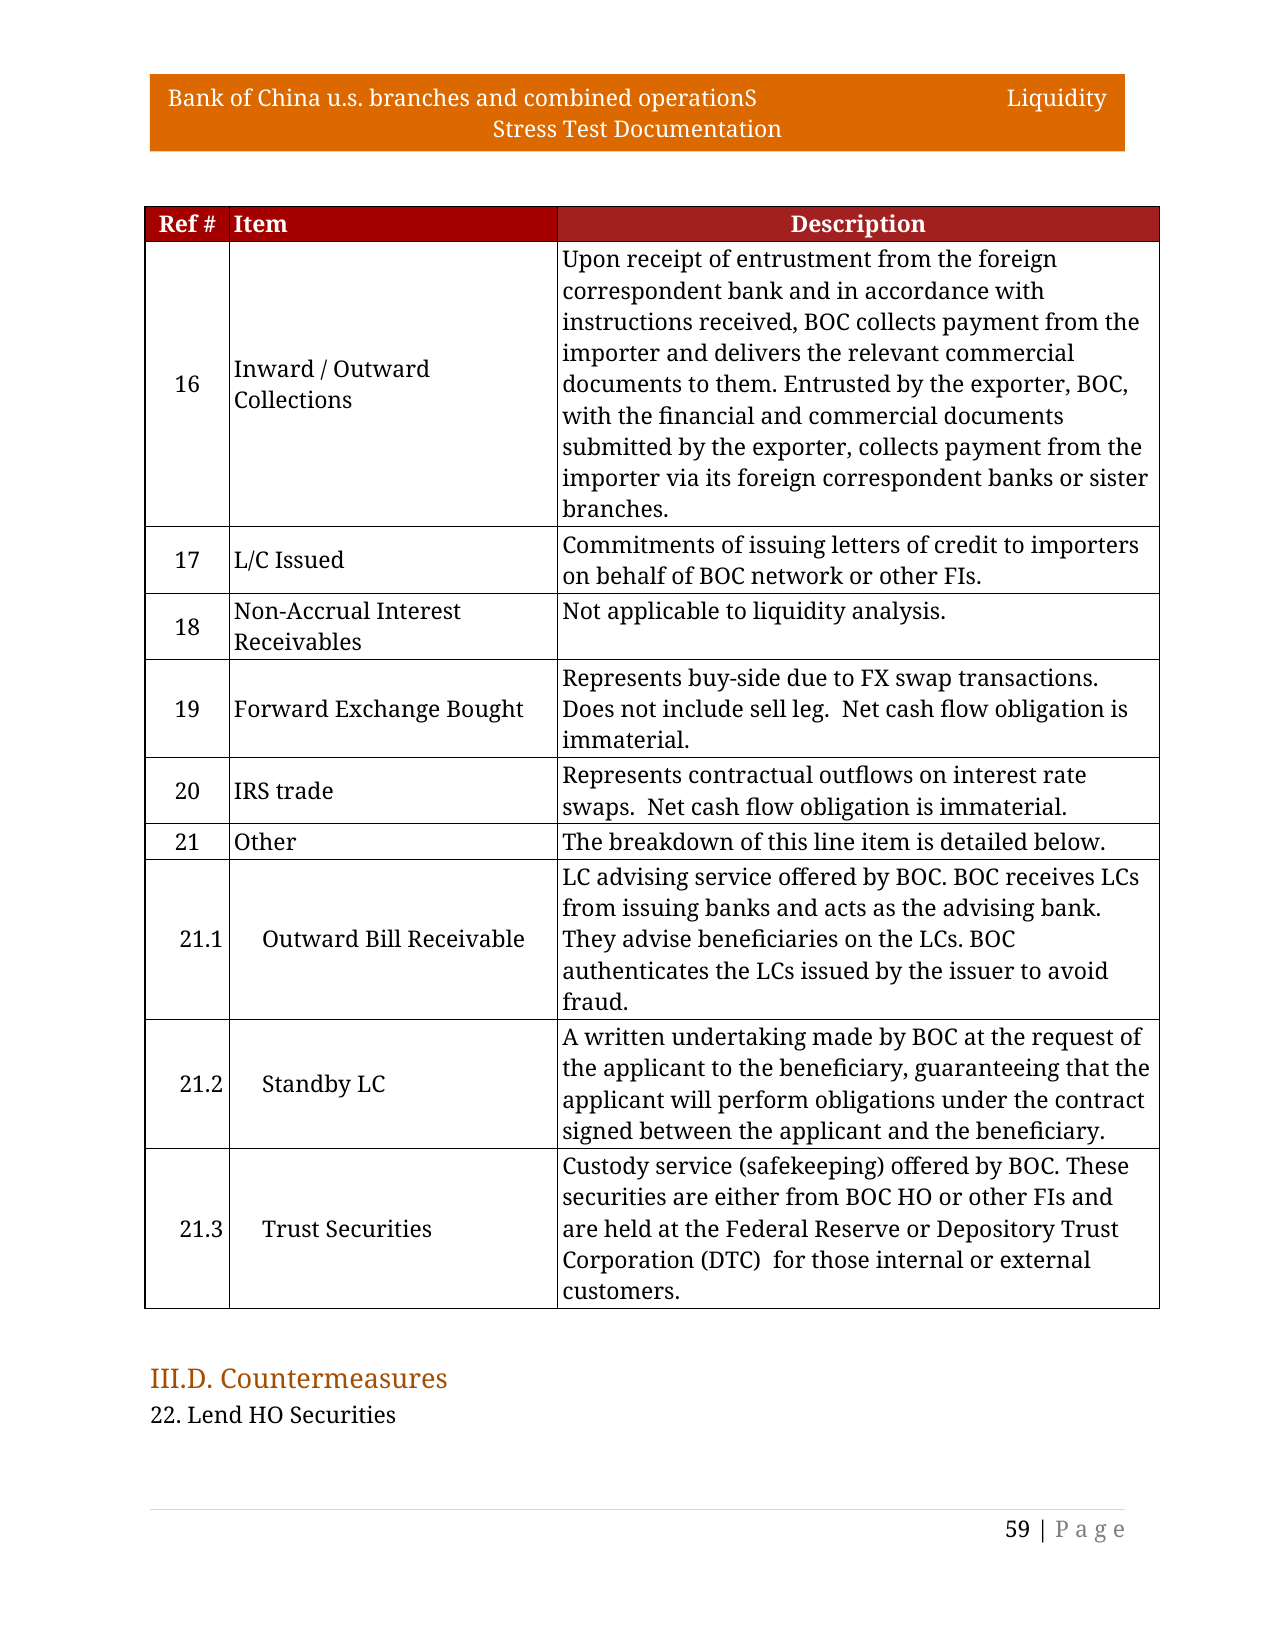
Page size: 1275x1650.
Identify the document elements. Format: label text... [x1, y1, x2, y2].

table_cell Inward / Outward Collections [230, 242, 557, 526]
table_cell A written undertaking made by BOC at the request of the applicant to the beneficiary, guaranteeing that the applicant will perform obligations under the contract signed between the applicant and the beneficiary. [558, 1020, 1159, 1148]
table_header Item [230, 207, 557, 241]
table_cell Upon receipt of entrustment from the foreign correspondent bank and in accordance with instructions received, BOC collects payment from the importer and delivers the relevant commercial documents to them. Entrusted by the exporter, BOC, with the financial and commercial documents submitted by the exporter, collects payment from the importer via its foreign correspondent banks or sister branches. [558, 242, 1159, 526]
table_header Description [558, 207, 1159, 241]
table_cell Not applicable to liquidity analysis. [558, 594, 1159, 659]
table_cell Non-Accrual Interest Receivables [230, 594, 557, 659]
table_cell 17 [146, 527, 229, 593]
table_cell 21.3 [146, 1149, 229, 1308]
table_cell Other [230, 824, 557, 858]
table_cell Represents buy-side due to FX swap transactions. Does not include sell leg. Net cash flow obligation is immaterial. [558, 660, 1159, 757]
text 22. Lend HO Securities [150, 1399, 1125, 1430]
table_cell 19 [146, 660, 229, 757]
table_cell Outward Bill Receivable [230, 860, 557, 1019]
table_cell 21.2 [146, 1020, 229, 1148]
table_cell The breakdown of this line item is detailed below. [558, 824, 1159, 858]
table_cell Trust Securities [230, 1149, 557, 1308]
table_cell 20 [146, 758, 229, 823]
table_cell Forward Exchange Bought [230, 660, 557, 757]
table_cell Represents contractual outflows on interest rate swaps. Net cash flow obligation is immaterial. [558, 758, 1159, 823]
table_cell IRS trade [230, 758, 557, 823]
table_cell Standby LC [230, 1020, 557, 1148]
table_cell L/C Issued [230, 527, 557, 593]
table_cell LC advising service offered by BOC. BOC receives LCs from issuing banks and acts as the advising bank. They advise beneficiaries on the LCs. BOC authenticates the LCs issued by the issuer to avoid fraud. [558, 860, 1159, 1019]
table_cell 16 [146, 242, 229, 526]
table_header Ref # [146, 207, 229, 241]
table_cell Custody service (safekeeping) offered by BOC. These securities are either from BOC HO or other FIs and are held at the Federal Reserve or Depository Trust Corporation (DTC) for those internal or external customers. [558, 1149, 1159, 1308]
subtitle III.D. Countermeasures [150, 1359, 1125, 1396]
table_cell 18 [146, 594, 229, 659]
table_cell Commitments of issuing letters of credit to importers on behalf of BOC network or other FIs. [558, 527, 1159, 593]
table_cell 21 [146, 824, 229, 858]
table_cell 21.1 [146, 860, 229, 1019]
